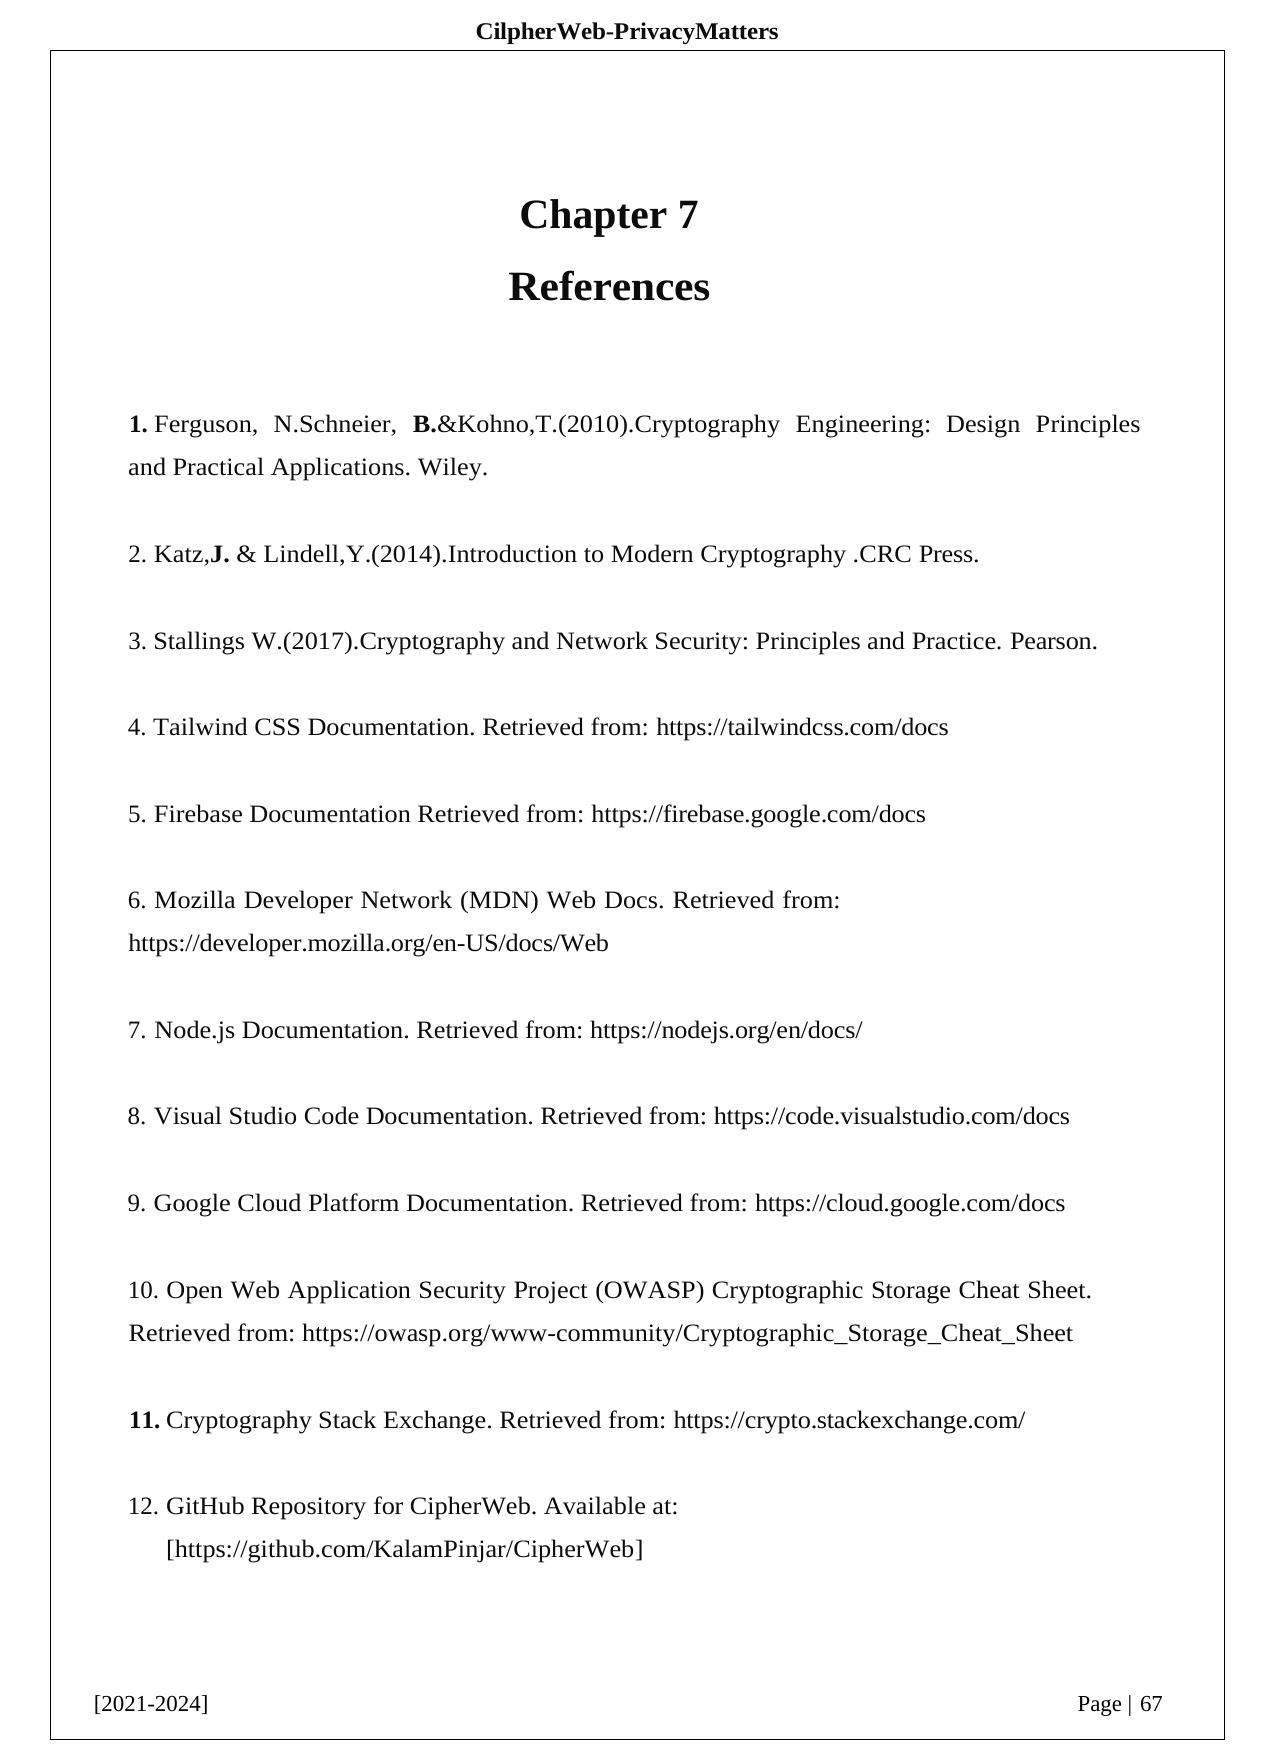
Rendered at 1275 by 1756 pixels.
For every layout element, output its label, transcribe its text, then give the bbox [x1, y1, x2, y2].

subtitle Chapter 7 [282, 190, 937, 238]
list Firebase Documentation Retrieved from: https://firebase.google.com/docs [128, 799, 1162, 827]
list Visual Studio Code Documentation. Retrieved from: https://code.visualstudio.com/docs [127, 1101, 1162, 1130]
text References [282, 262, 937, 309]
list Stallings W.(2017).Cryptography and Network Security: Principles and Practice. Pearson. [128, 626, 1162, 654]
list Google Cloud Platform Documentation. Retrieved from: https://cloud.google.com/docs [127, 1188, 1162, 1217]
list Mozilla Developer Network (MDN) Web Docs. Retrieved from: https://developer.mozilla.org/en-US/docs/Web [128, 885, 842, 957]
list Node.js Documentation. Retrieved from: https://nodejs.org/en/docs/ [128, 1015, 1162, 1044]
list GitHub Repository for CipherWeb. Available at: [https://github.com/KalamPinjar/CipherWeb] [128, 1491, 1162, 1563]
list Ferguson, N.Schneier, B.&Kohno,T.(2010).Cryptography Engineering: Design Principles and Practical Applications. Wiley. [128, 409, 1141, 481]
list Open Web Application Security Project (OWASP) Cryptographic Storage Cheat Sheet. Retrieved from: https://owasp.org/www-community/Cryptographic_Storage_Cheat_Sheet [128, 1275, 1093, 1347]
list Katz,J. & Lindell,Y.(2014).Introduction to Modern Cryptography .CRC Press. [128, 539, 1162, 567]
list Cryptography Stack Exchange. Retrieved from: https://crypto.stackexchange.com/ [129, 1405, 1162, 1433]
list Tailwind CSS Documentation. Retrieved from: https://tailwindcss.com/docs [128, 712, 1162, 741]
